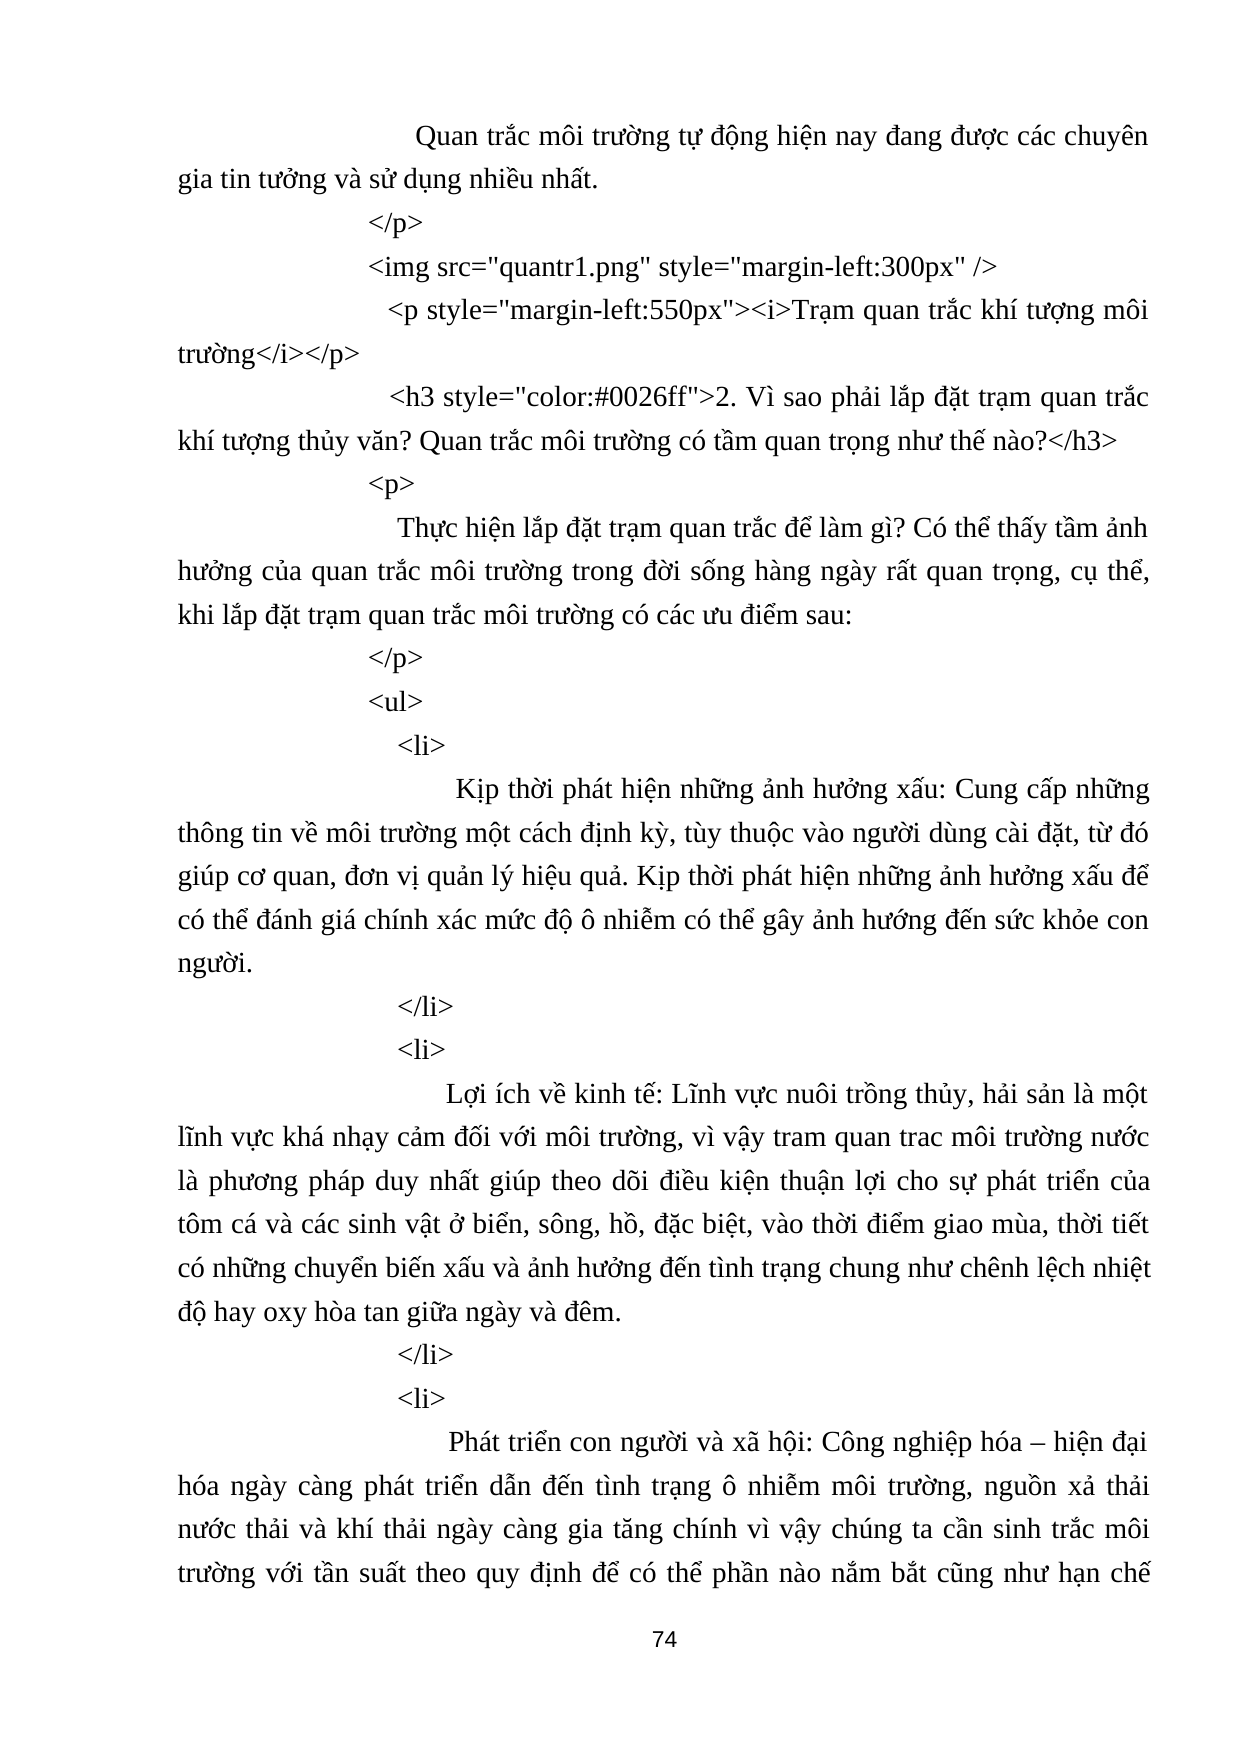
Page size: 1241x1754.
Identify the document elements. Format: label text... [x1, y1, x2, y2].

text Kịp thời phát hiện những ảnh hưởng xấu: Cung cấp những thông tin về môi trường một cách định kỳ, tùy thuộc vào người dùng cài đặt, từ đó giúp cơ quan, đơn vị quản lý hiệu quả. Kịp thời phát hiện những ảnh hưởng xấu để có thể đánh giá chính xác mức độ ô nhiễm có thể gây ảnh hướng đến sức khỏe con người. [177, 771, 1152, 979]
text </p> [177, 205, 1152, 239]
text <ul> [177, 684, 1152, 718]
text <h3 style="color:#0026ff">2. Vì sao phải lắp đặt trạm quan trắc khí tượng thủy văn? Quan trắc môi trường có tầm quan trọng như thế nào?</h3> [177, 379, 1152, 456]
text Quan trắc môi trường tự động hiện nay đang được các chuyên gia tin tưởng và sử dụng nhiều nhất. [177, 118, 1152, 195]
text Lợi ích về kinh tế: Lĩnh vực nuôi trồng thủy, hải sản là một lĩnh vực khá nhạy cảm đối với môi trường, vì vậy tram quan trac môi trường nước là phương pháp duy nhất giúp theo dõi điều kiện thuận lợi cho sự phát triển của tôm cá và các sinh vật ở biển, sông, hồ, đặc biệt, vào thời điểm giao mùa, thời tiết có những chuyển biến xấu và ảnh hưởng đến tình trạng chung như chênh lệch nhiệt độ hay oxy hòa tan giữa ngày và đêm. [177, 1076, 1152, 1327]
text Thực hiện lắp đặt trạm quan trắc để làm gì? Có thể thấy tầm ảnh hưởng của quan trắc môi trường trong đời sống hàng ngày rất quan trọng, cụ thể, khi lắp đặt trạm quan trắc môi trường có các ưu điểm sau: [177, 510, 1152, 631]
text <p> [177, 466, 1152, 500]
text <img src="quantr1.png" style="margin-left:300px" /> [177, 249, 1152, 282]
text <li> [177, 1381, 1152, 1414]
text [177, 1424, 1152, 1588]
text <li> [177, 728, 1152, 761]
text <li> [177, 1032, 1152, 1066]
text <p style="margin-left:550px"><i>Trạm quan trắc khí tượng môi trường</i></p> [177, 292, 1152, 369]
text </p> [177, 641, 1152, 674]
text </li> [177, 989, 1152, 1022]
text </li> [177, 1337, 1152, 1371]
